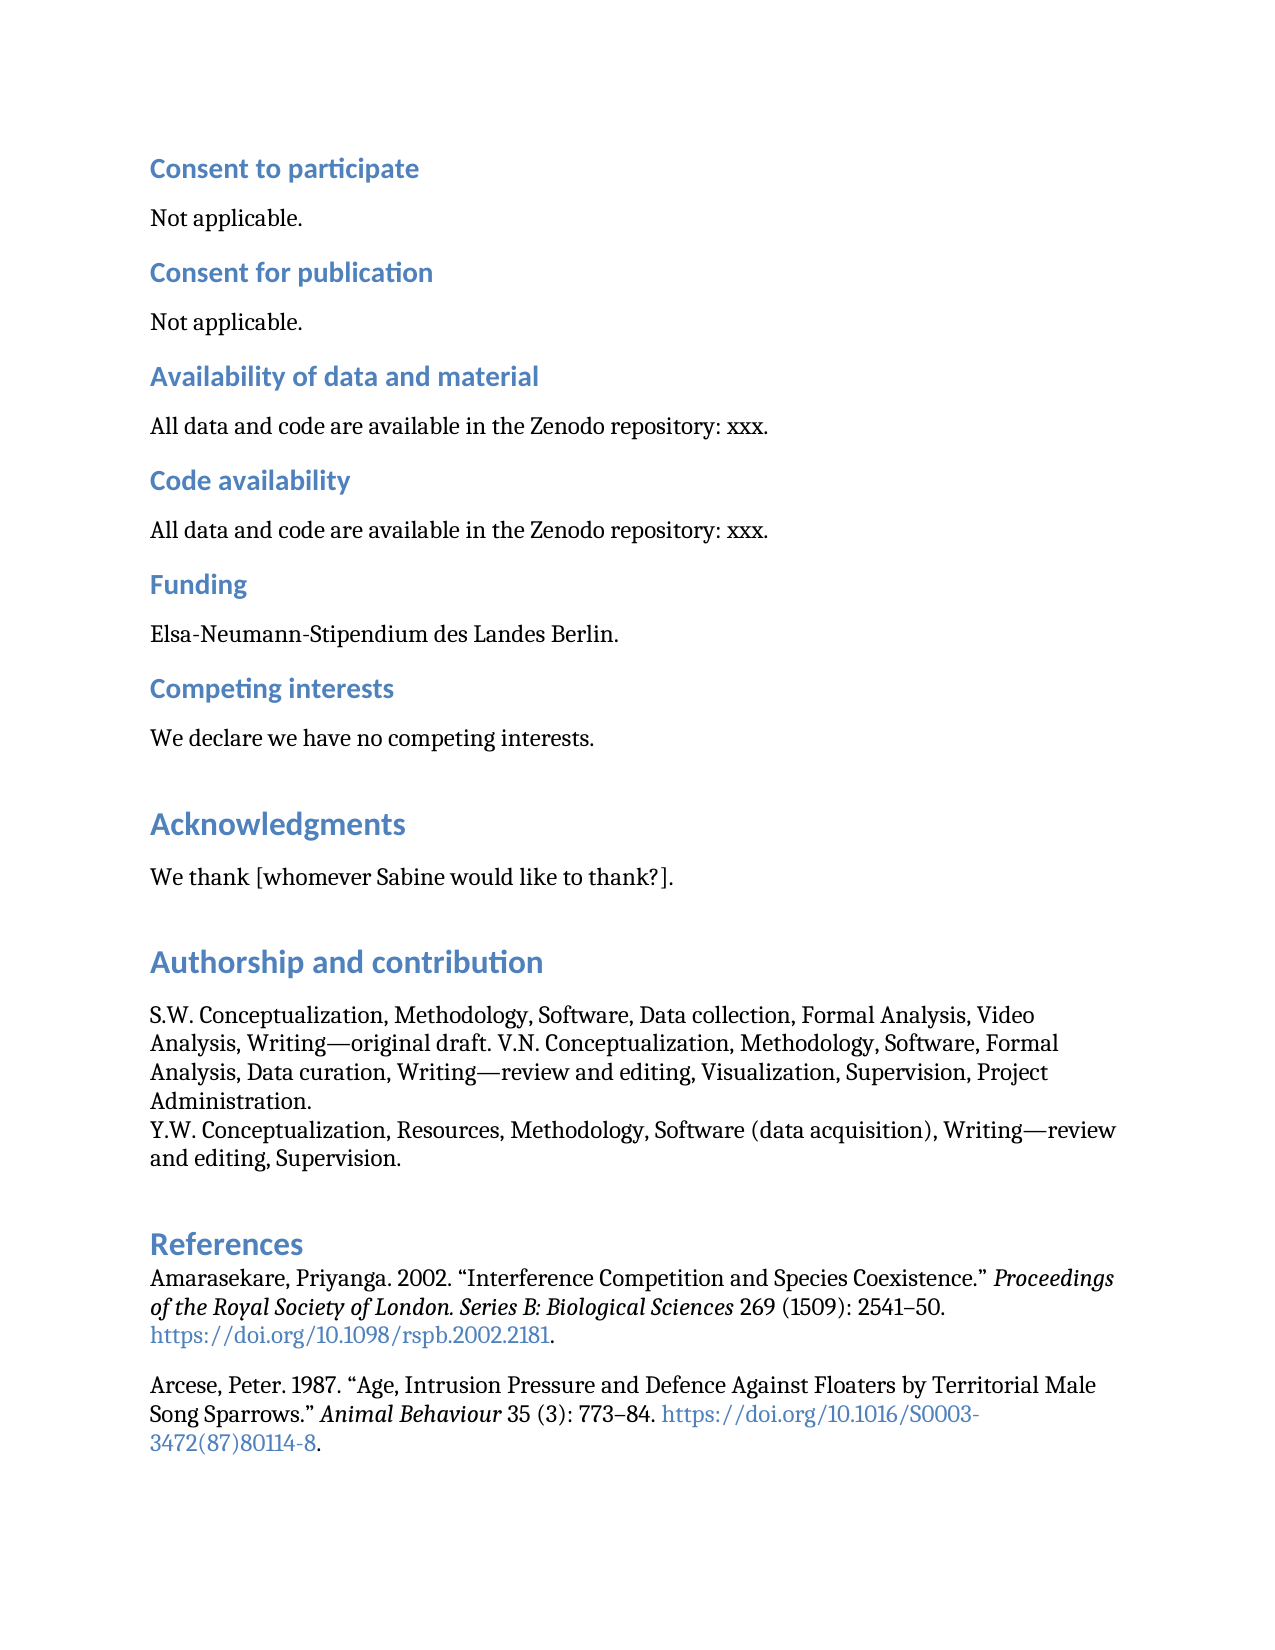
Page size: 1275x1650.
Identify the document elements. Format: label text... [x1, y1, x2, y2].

subtitle Code availability [150, 462, 1125, 497]
text Elsa-Neumann-Stipendium des Landes Berlin. [150, 620, 1125, 649]
text We declare we have no competing interests. [150, 724, 1125, 753]
subtitle References [150, 1223, 1125, 1264]
text Not applicable. [150, 308, 1125, 337]
text Not applicable. [150, 204, 1125, 233]
subtitle Consent to participate [150, 150, 1125, 186]
subtitle Availability of data and material [150, 358, 1125, 393]
text We thank [whomever Sabine would like to thank?]. [150, 862, 1125, 891]
text Arcese, Peter. 1987. “Age, Intrusion Pressure and Defence Against Floaters by Territorial Male Song Sparrows.” Animal Behaviour 35 (3): 773–84. https://doi.org/10.1016/S0003-3472(87)80114-8. [150, 1371, 1125, 1457]
subtitle Competing interests [150, 670, 1125, 705]
subtitle Authorship and contribution [150, 941, 1125, 982]
text All data and code are available in the Zenodo repository: xxx. [150, 412, 1125, 441]
subtitle Acknowledgments [150, 803, 1125, 844]
subtitle Funding [150, 566, 1125, 601]
text All data and code are available in the Zenodo repository: xxx. [150, 516, 1125, 545]
text Amarasekare, Priyanga. 2002. “Interference Competition and Species Coexistence.” Proceedings of the Royal Society of London. Series B: Biological Sciences 269 (1509): 2541–50. https://doi.org/10.1098/rspb.2002.2181. [150, 1264, 1125, 1350]
text S.W. Conceptualization, Methodology, Software, Data collection, Formal Analysis, Video Analysis, Writing—original draft. V.N. Conceptualization, Methodology, Software, Formal Analysis, Data curation, Writing—review and editing, Visualization, Supervision, Project Administration. Y.W. Conceptualization, Resources, Methodology, Software (data acquisition), Writing—review and editing, Supervision. [150, 1001, 1125, 1173]
subtitle Consent for publication [150, 254, 1125, 289]
